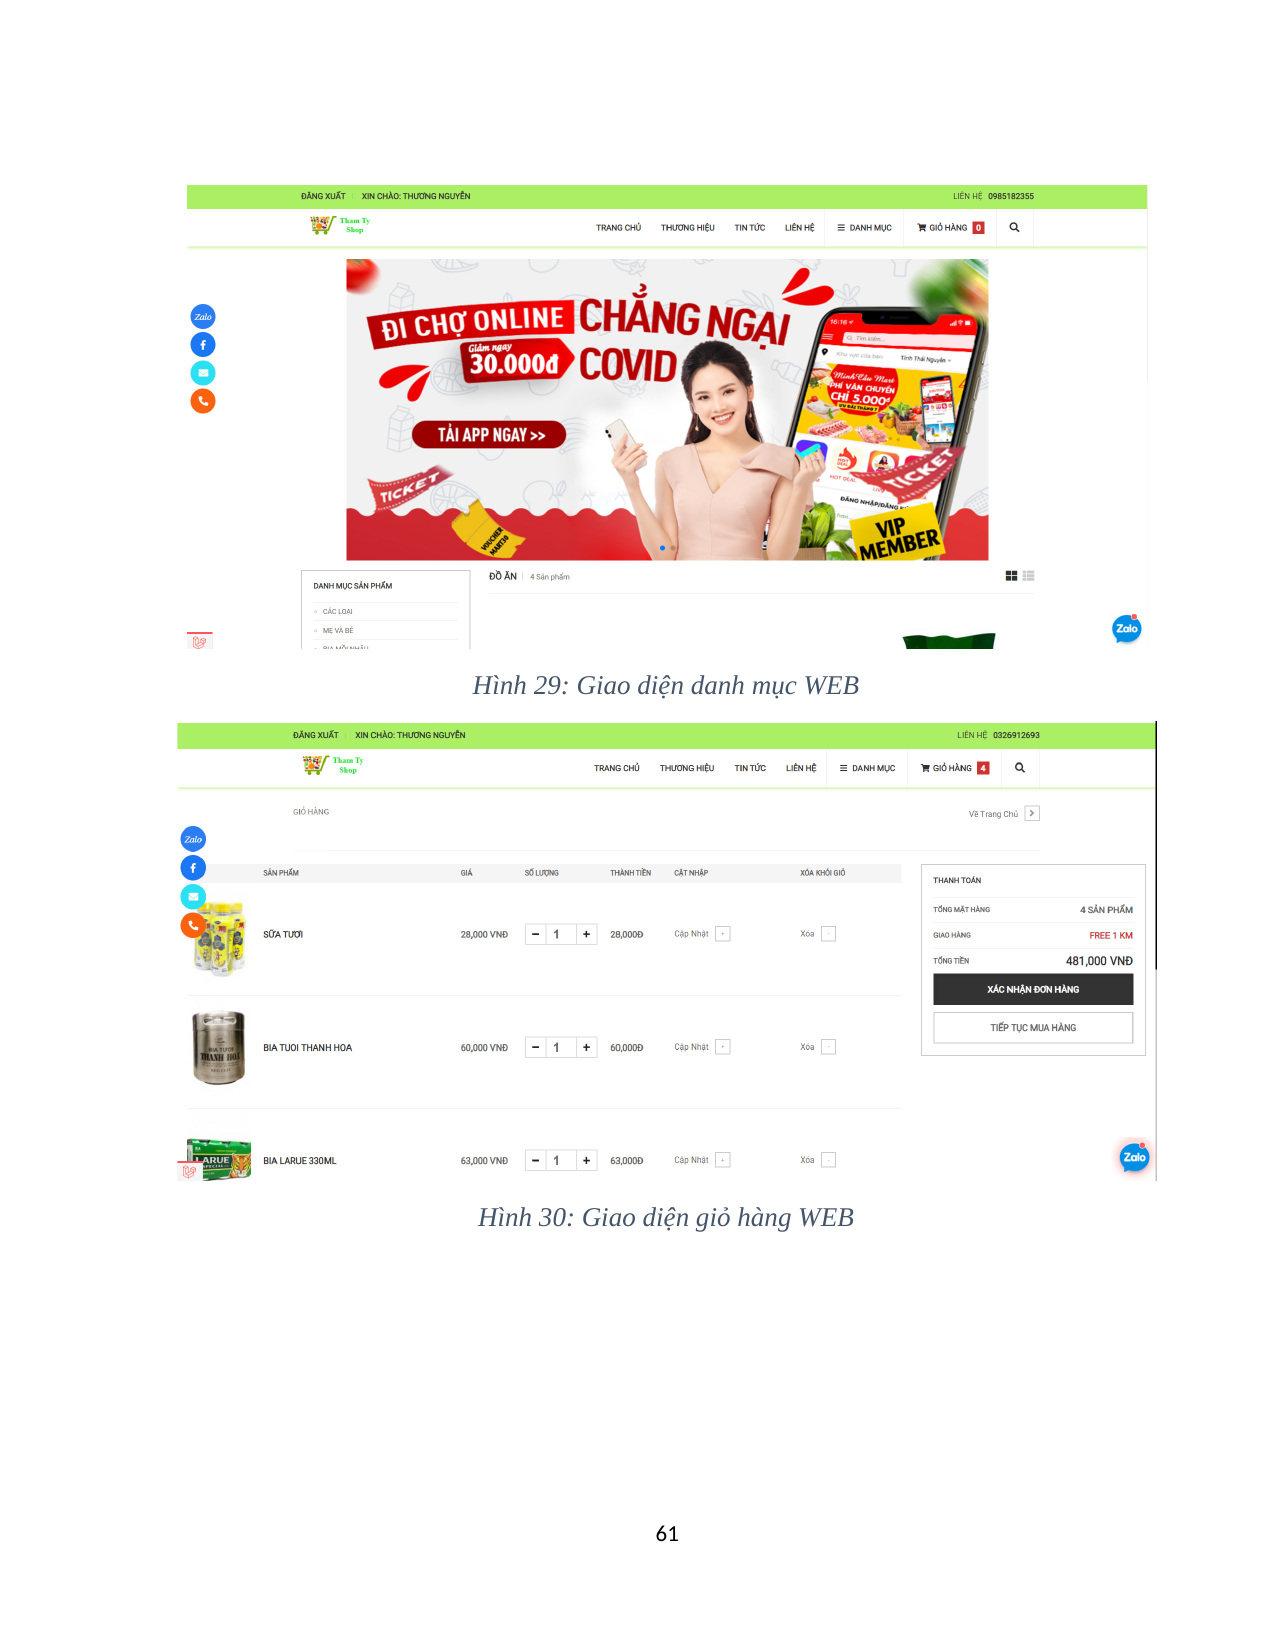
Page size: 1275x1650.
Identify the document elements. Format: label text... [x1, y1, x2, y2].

picture [177, 721, 1157, 1181]
text Hình 29: Giao diện danh mục WEB [177, 669, 1157, 700]
text Hình 30: Giao diện giỏ hàng WEB [177, 1201, 1157, 1233]
picture [187, 185, 1148, 649]
